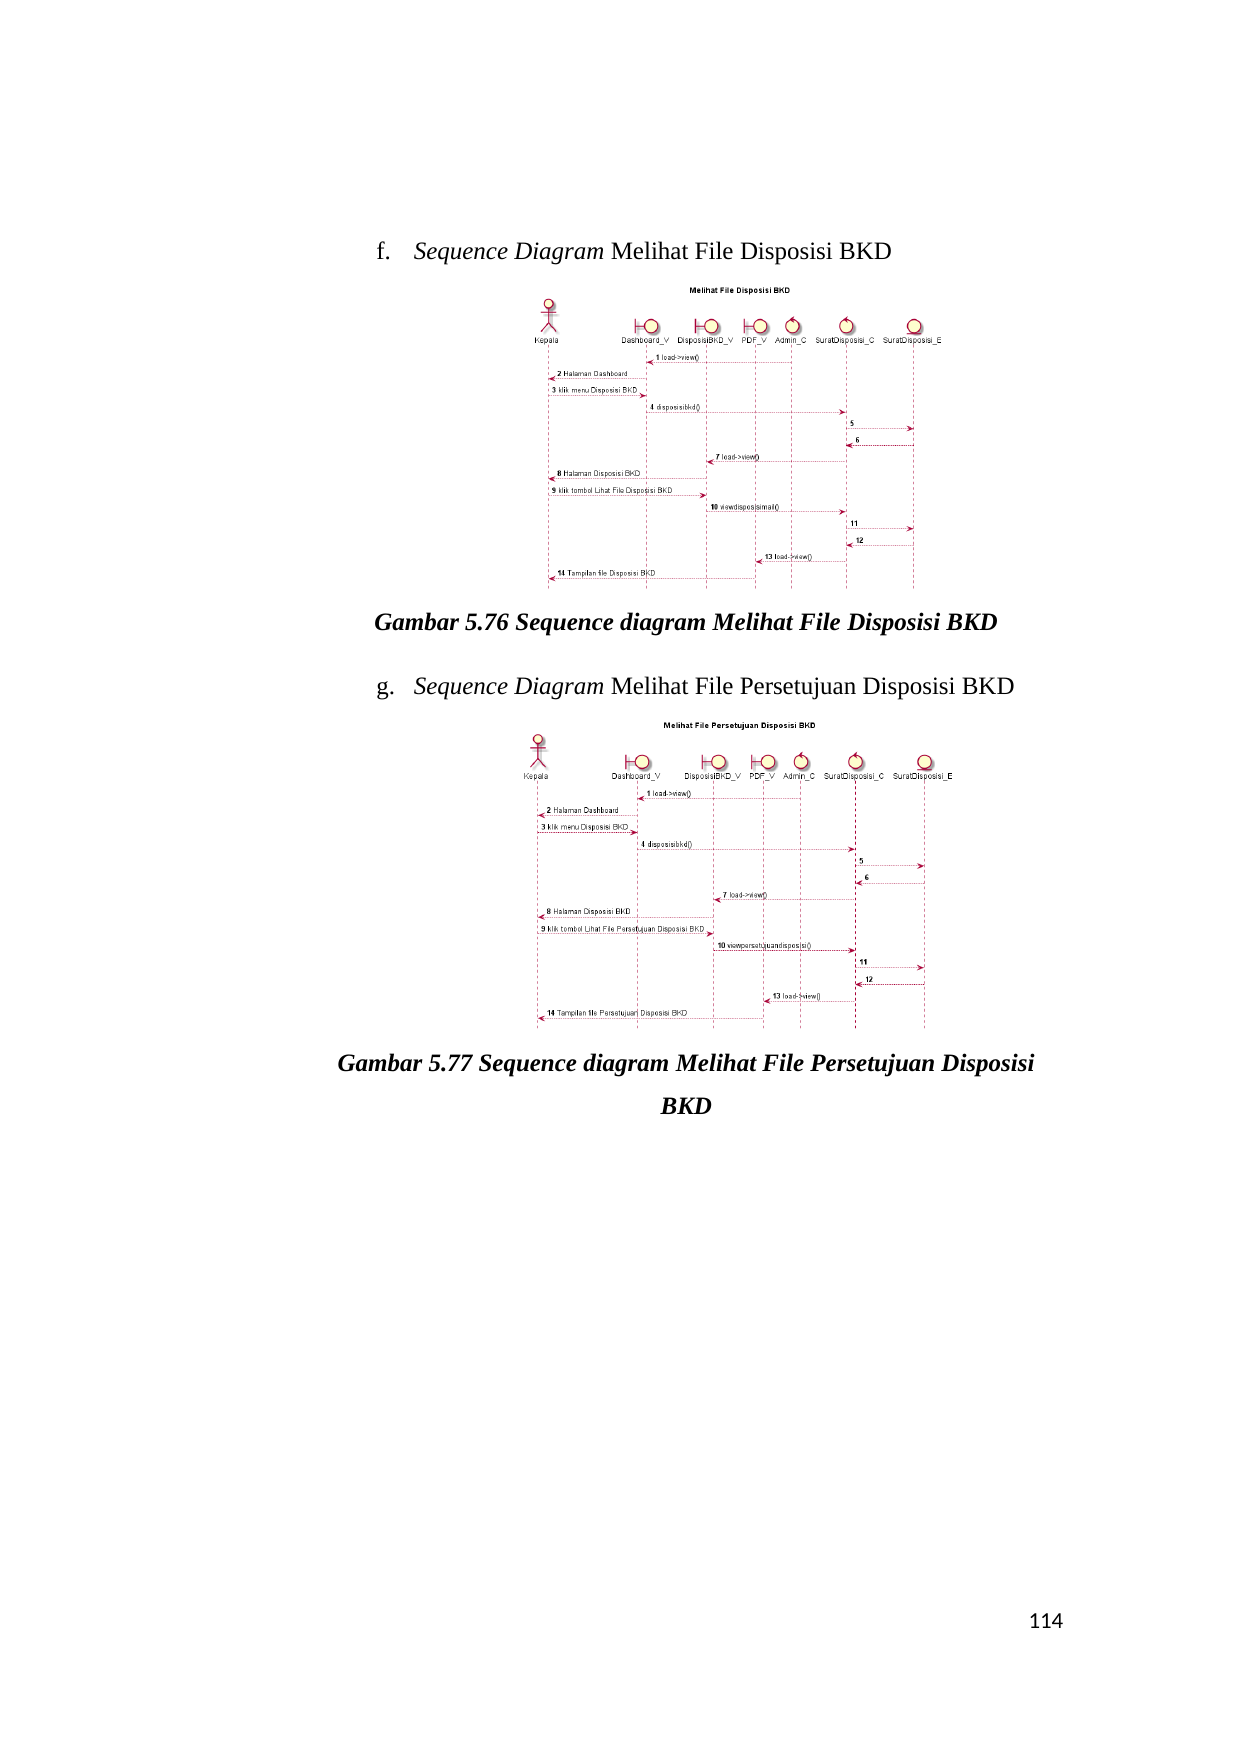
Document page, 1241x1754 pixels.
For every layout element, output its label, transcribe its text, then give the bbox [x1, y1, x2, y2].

list Sequence Diagram Melihat File Persetujuan Disposisi BKD [376, 671, 1063, 700]
text Gambar 5.77 Sequence diagram Melihat File Persetujuan Disposisi BKD [311, 1048, 1063, 1120]
picture [519, 714, 958, 1034]
picture [530, 279, 947, 594]
list Sequence Diagram Melihat File Disposisi BKD [376, 236, 1063, 265]
text Gambar 5.76 Sequence diagram Melihat File Disposisi BKD [311, 607, 1063, 636]
